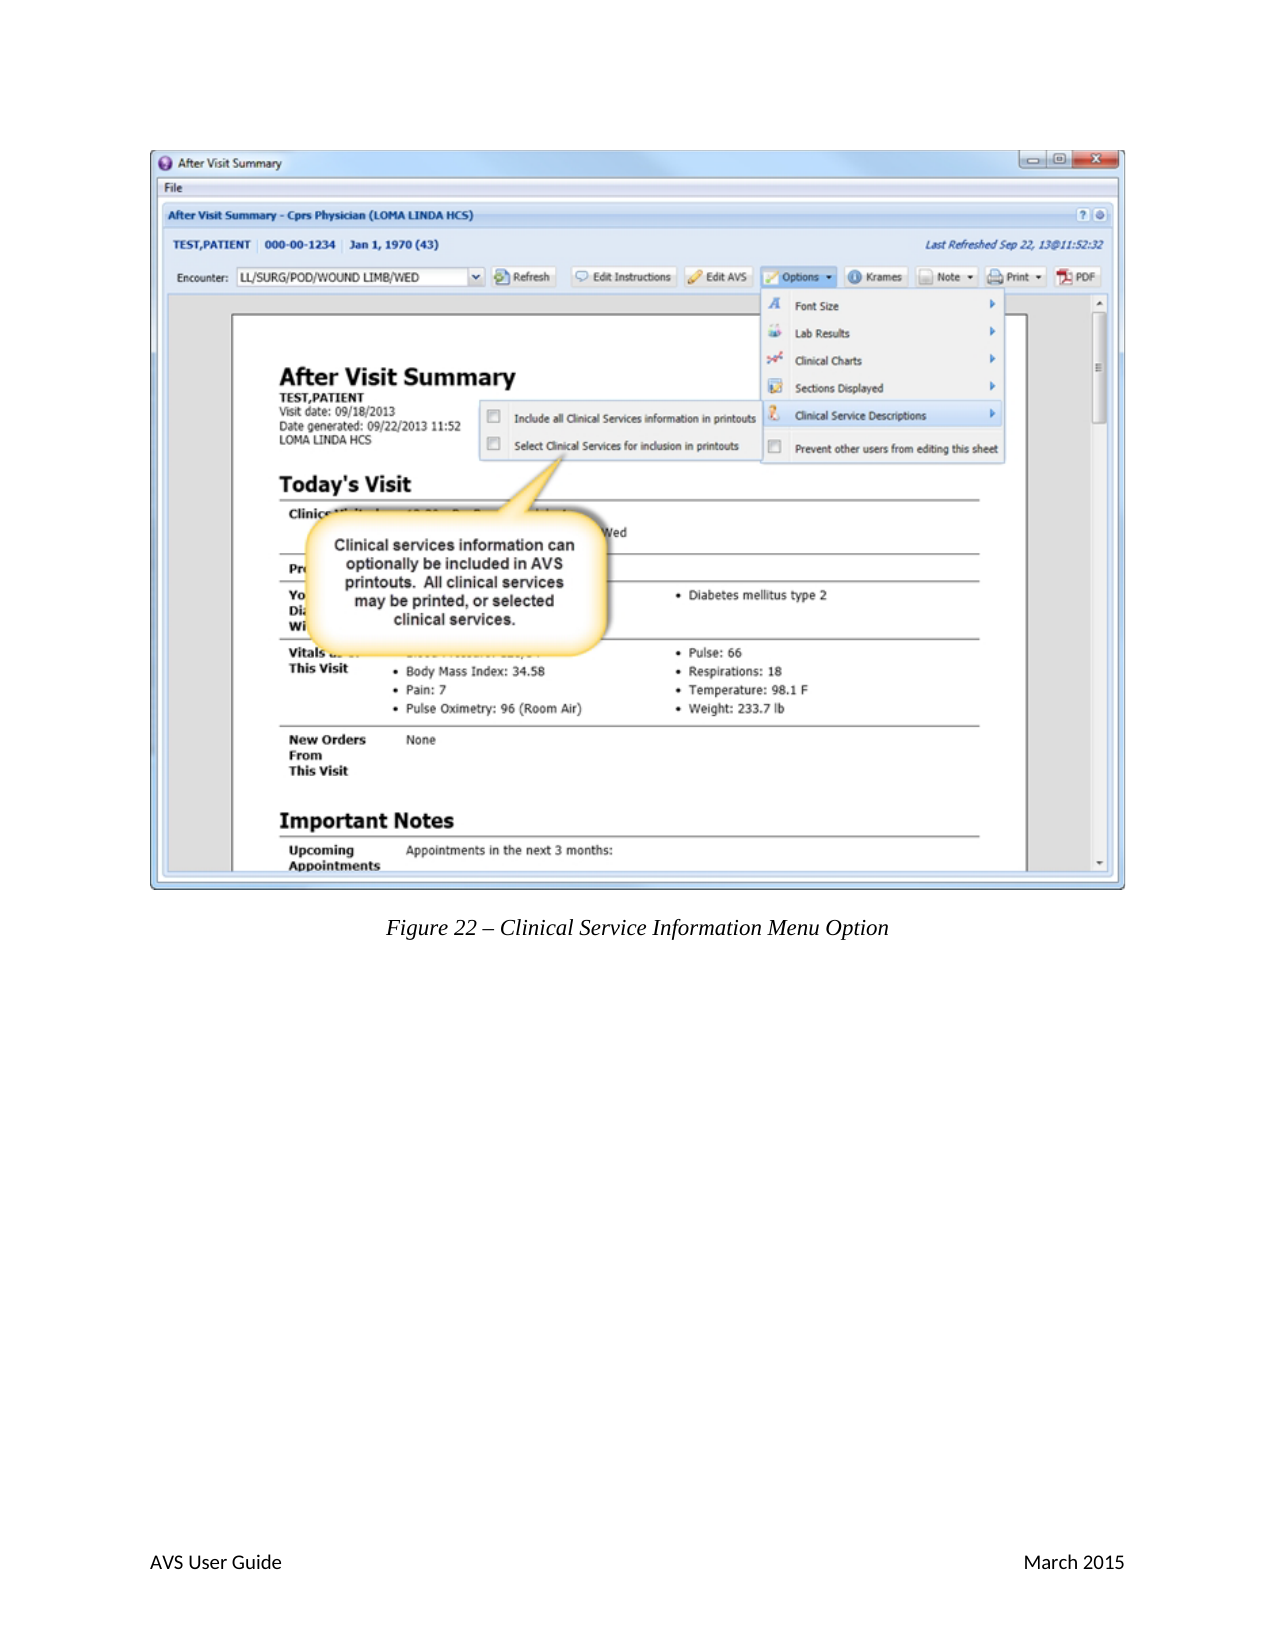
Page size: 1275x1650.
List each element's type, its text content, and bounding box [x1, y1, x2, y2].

picture [150, 150, 1125, 890]
